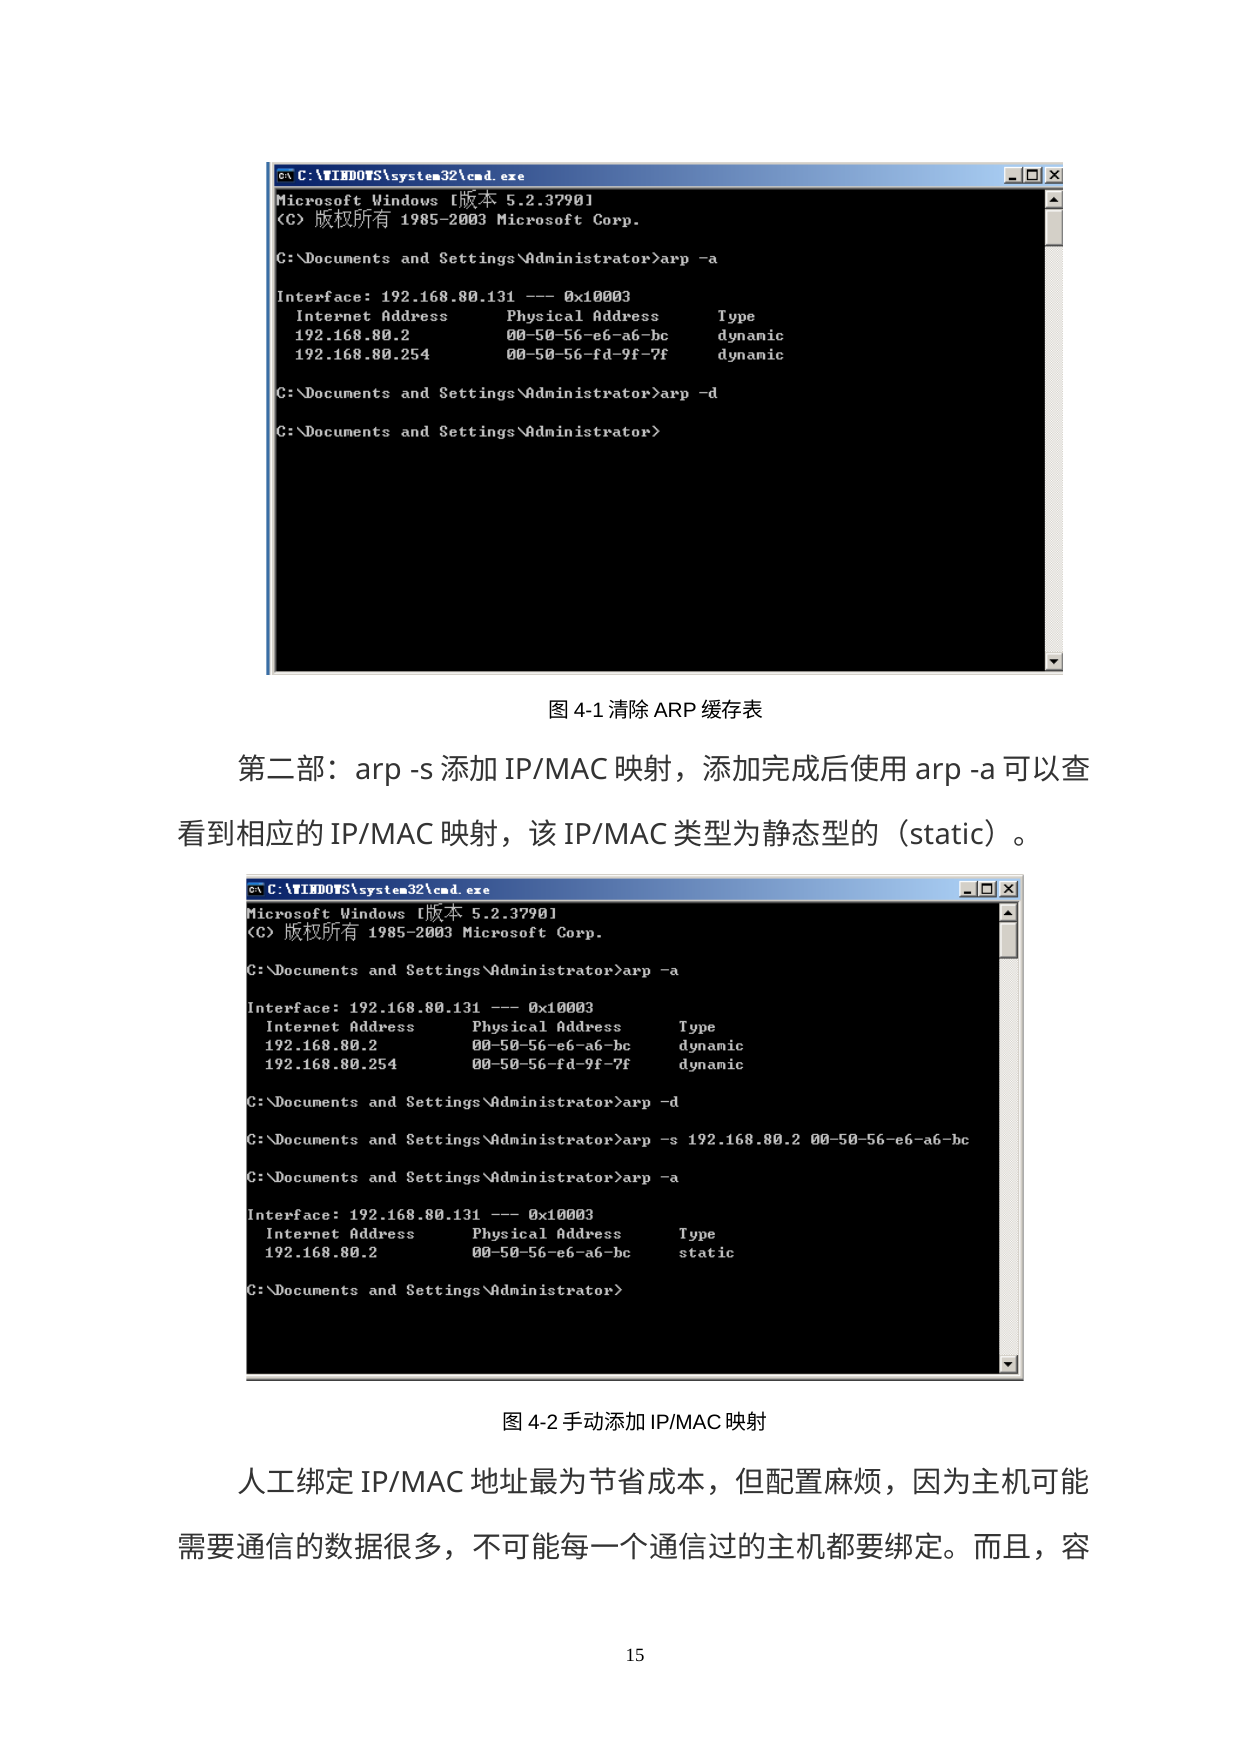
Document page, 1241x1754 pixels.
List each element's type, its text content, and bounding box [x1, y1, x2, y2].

list 第二部：arp -s添加IP/MAC映射，添加完成后使用arp -a可以查看到相应的IP/MAC映射，该IP/MAC类型为静态型的（static）。 [177, 734, 1092, 864]
picture [246, 874, 1024, 1381]
picture [266, 162, 1063, 675]
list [177, 1447, 1092, 1577]
list 图 4-2手动添加IP/MAC映射 [177, 1404, 1092, 1437]
list 图 4-1清除ARP缓存表 [177, 692, 1092, 724]
